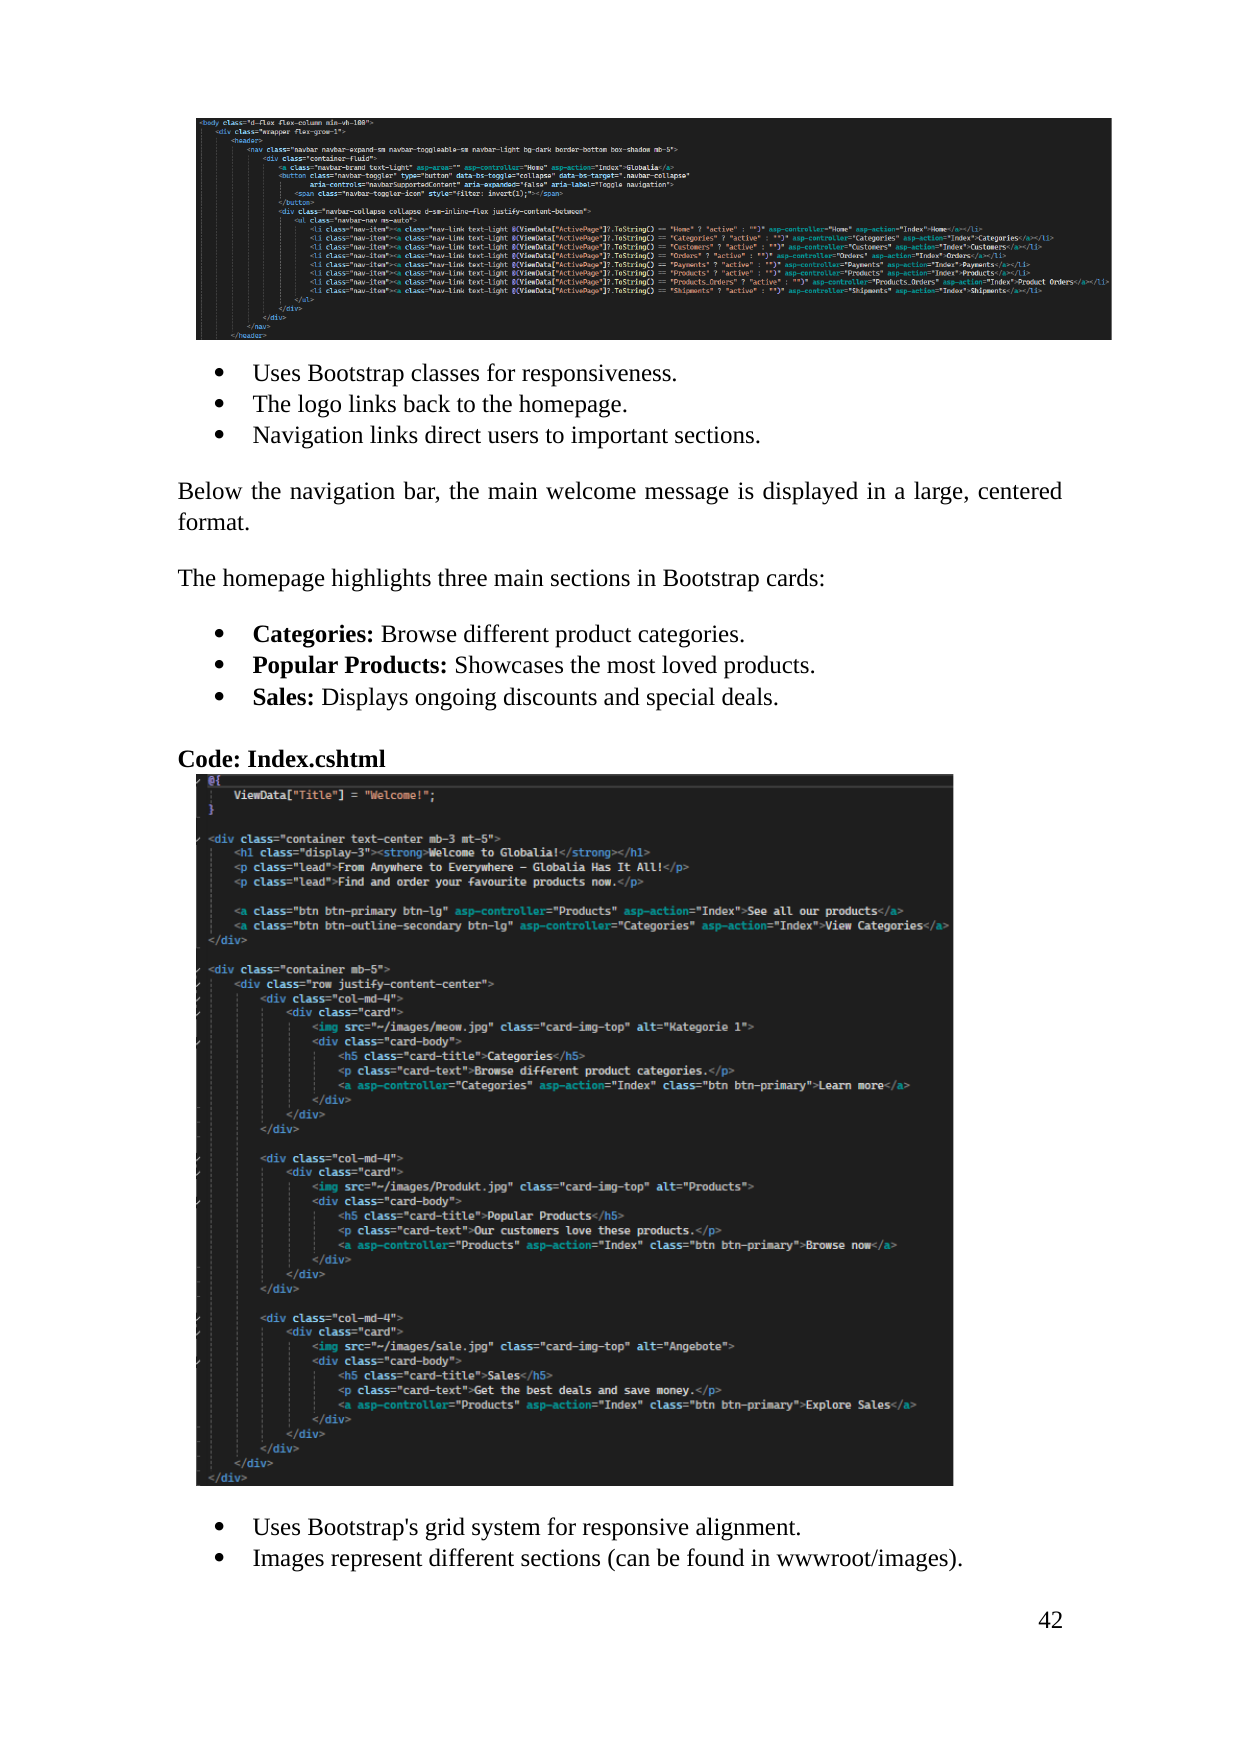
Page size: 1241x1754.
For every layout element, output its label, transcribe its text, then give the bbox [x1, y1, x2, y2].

list Uses Bootstrap's grid system for responsive alignment. [215, 1512, 1063, 1541]
list The logo links back to the homepage. [215, 389, 1063, 418]
text Below the navigation bar, the main welcome message is displayed in a large, centered format. [177, 476, 1063, 536]
list Navigation links direct users to important sections. [215, 420, 1063, 449]
text The homepage highlights three main sections in Bootstrap cards: [177, 563, 1063, 592]
list Categories: Browse different product categories. [215, 619, 1063, 648]
list Sales: Displays ongoing discounts and special deals. [215, 682, 1063, 710]
list Images represent different sections (can be found in wwwroot/images). [215, 1543, 1063, 1572]
list Uses Bootstrap classes for responsiveness. [215, 358, 1063, 387]
text Code: Index.cshtml [177, 744, 1063, 772]
list Popular Products: Showcases the most loved products. [215, 651, 1063, 679]
